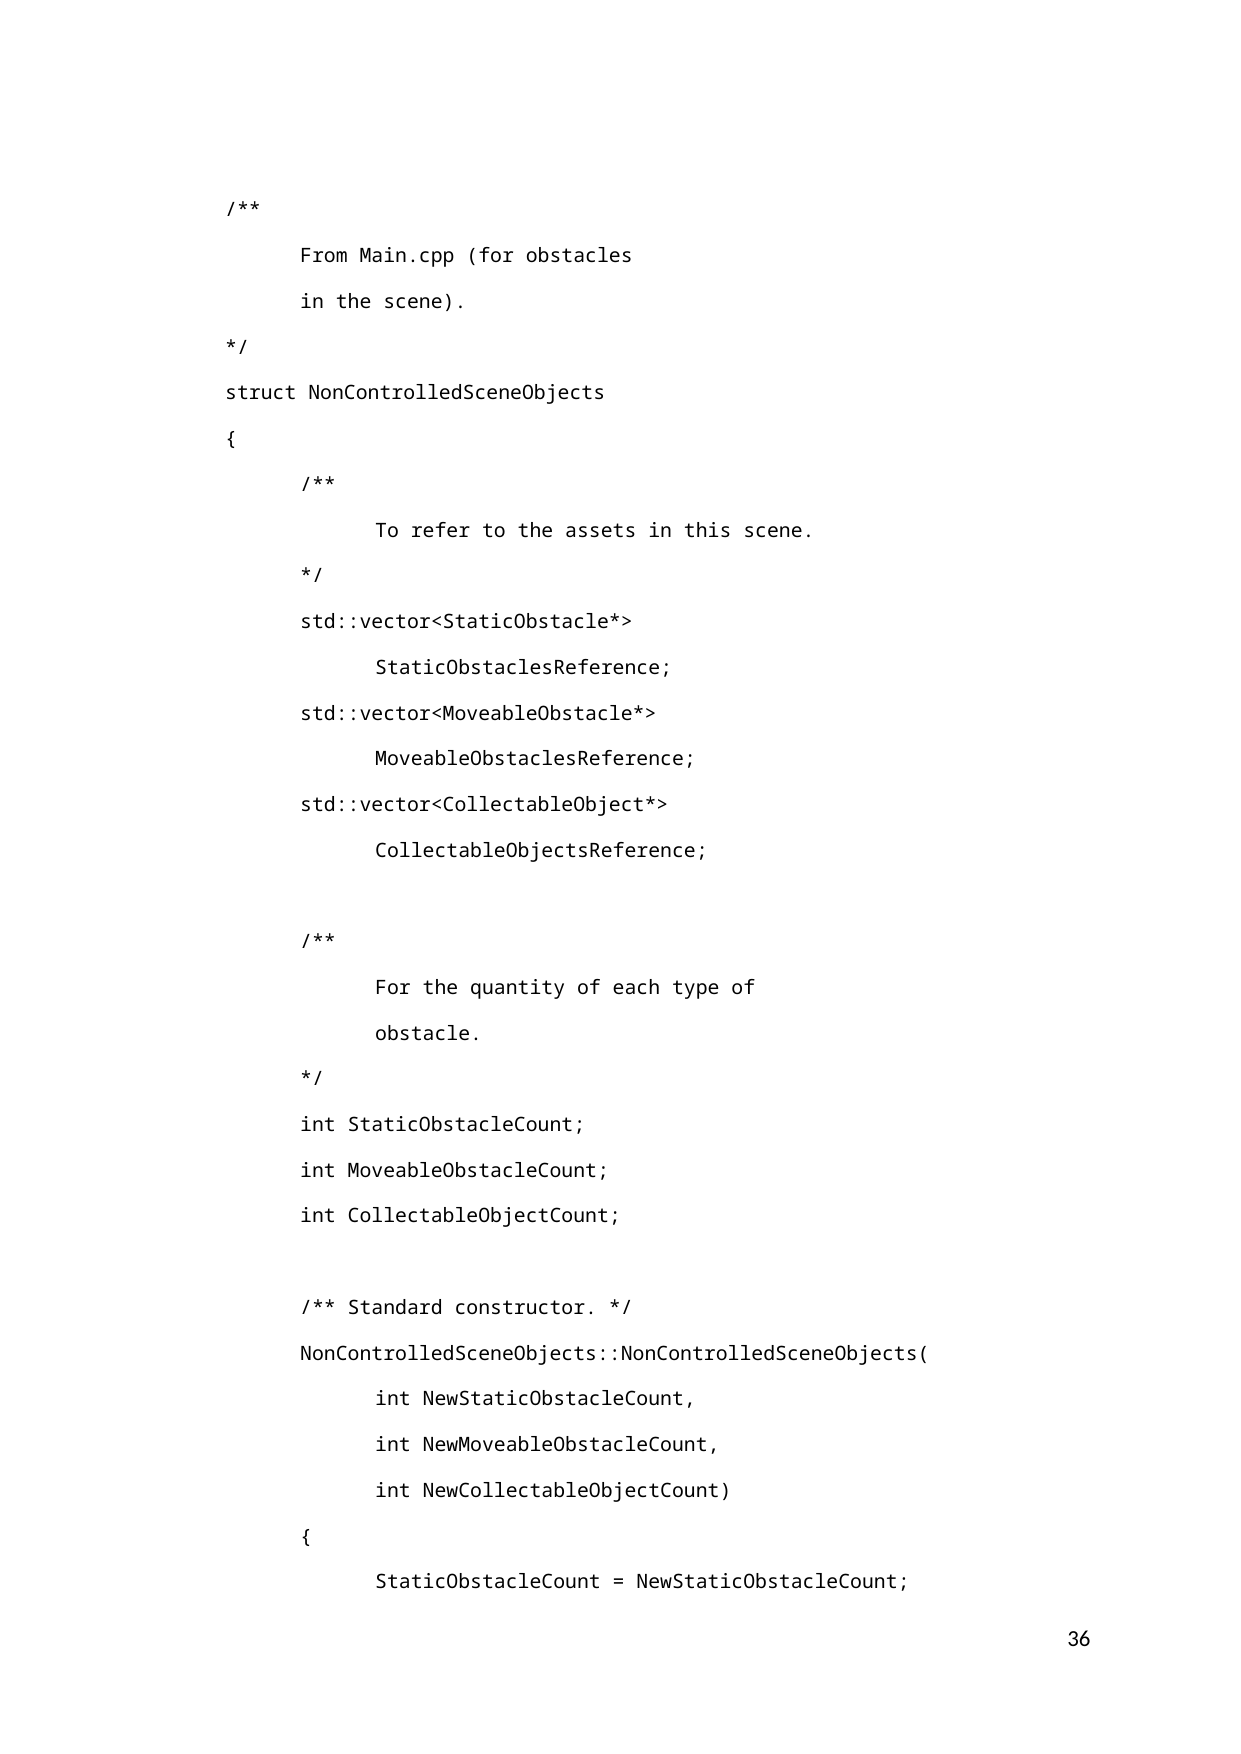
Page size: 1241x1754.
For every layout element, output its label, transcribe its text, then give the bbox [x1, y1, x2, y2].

text StaticObstaclesReference; [150, 653, 1090, 680]
text std::vector<MoveableObstacle*> [150, 699, 1090, 726]
text MoveableObstaclesReference; [150, 744, 1090, 771]
text { [150, 424, 1090, 451]
text std::vector<CollectableObject*> [150, 790, 1090, 817]
text From Main.cpp (for obstacles [150, 241, 1090, 268]
text StaticObstacleCount = NewStaticObstacleCount; [150, 1568, 1090, 1594]
text struct NonControlledSceneObjects [150, 379, 1090, 406]
text */ [150, 562, 1090, 588]
text CollectableObjectsReference; [150, 836, 1090, 863]
text obstacle. [150, 1019, 1090, 1046]
text NonControlledSceneObjects::NonControlledSceneObjects( [150, 1339, 1090, 1366]
text /** [150, 196, 1090, 223]
text { [150, 1522, 1090, 1549]
text int NewMoveableObstacleCount, [150, 1430, 1090, 1457]
text int NewStaticObstacleCount, [150, 1385, 1090, 1412]
text */ [150, 333, 1090, 360]
text For the quantity of each type of [150, 973, 1090, 1000]
text /** Standard constructor. */ [150, 1293, 1090, 1320]
text */ [150, 1064, 1090, 1092]
text /** [150, 927, 1090, 954]
text /** [150, 470, 1090, 497]
text in the scene). [150, 287, 1090, 314]
text int NewCollectableObjectCount) [150, 1476, 1090, 1503]
text std::vector<StaticObstacle*> [150, 607, 1090, 634]
text int StaticObstacleCount; [150, 1110, 1090, 1137]
text int CollectableObjectCount; [150, 1202, 1090, 1229]
text To refer to the assets in this scene. [150, 516, 1090, 543]
text int MoveableObstacleCount; [150, 1156, 1090, 1183]
